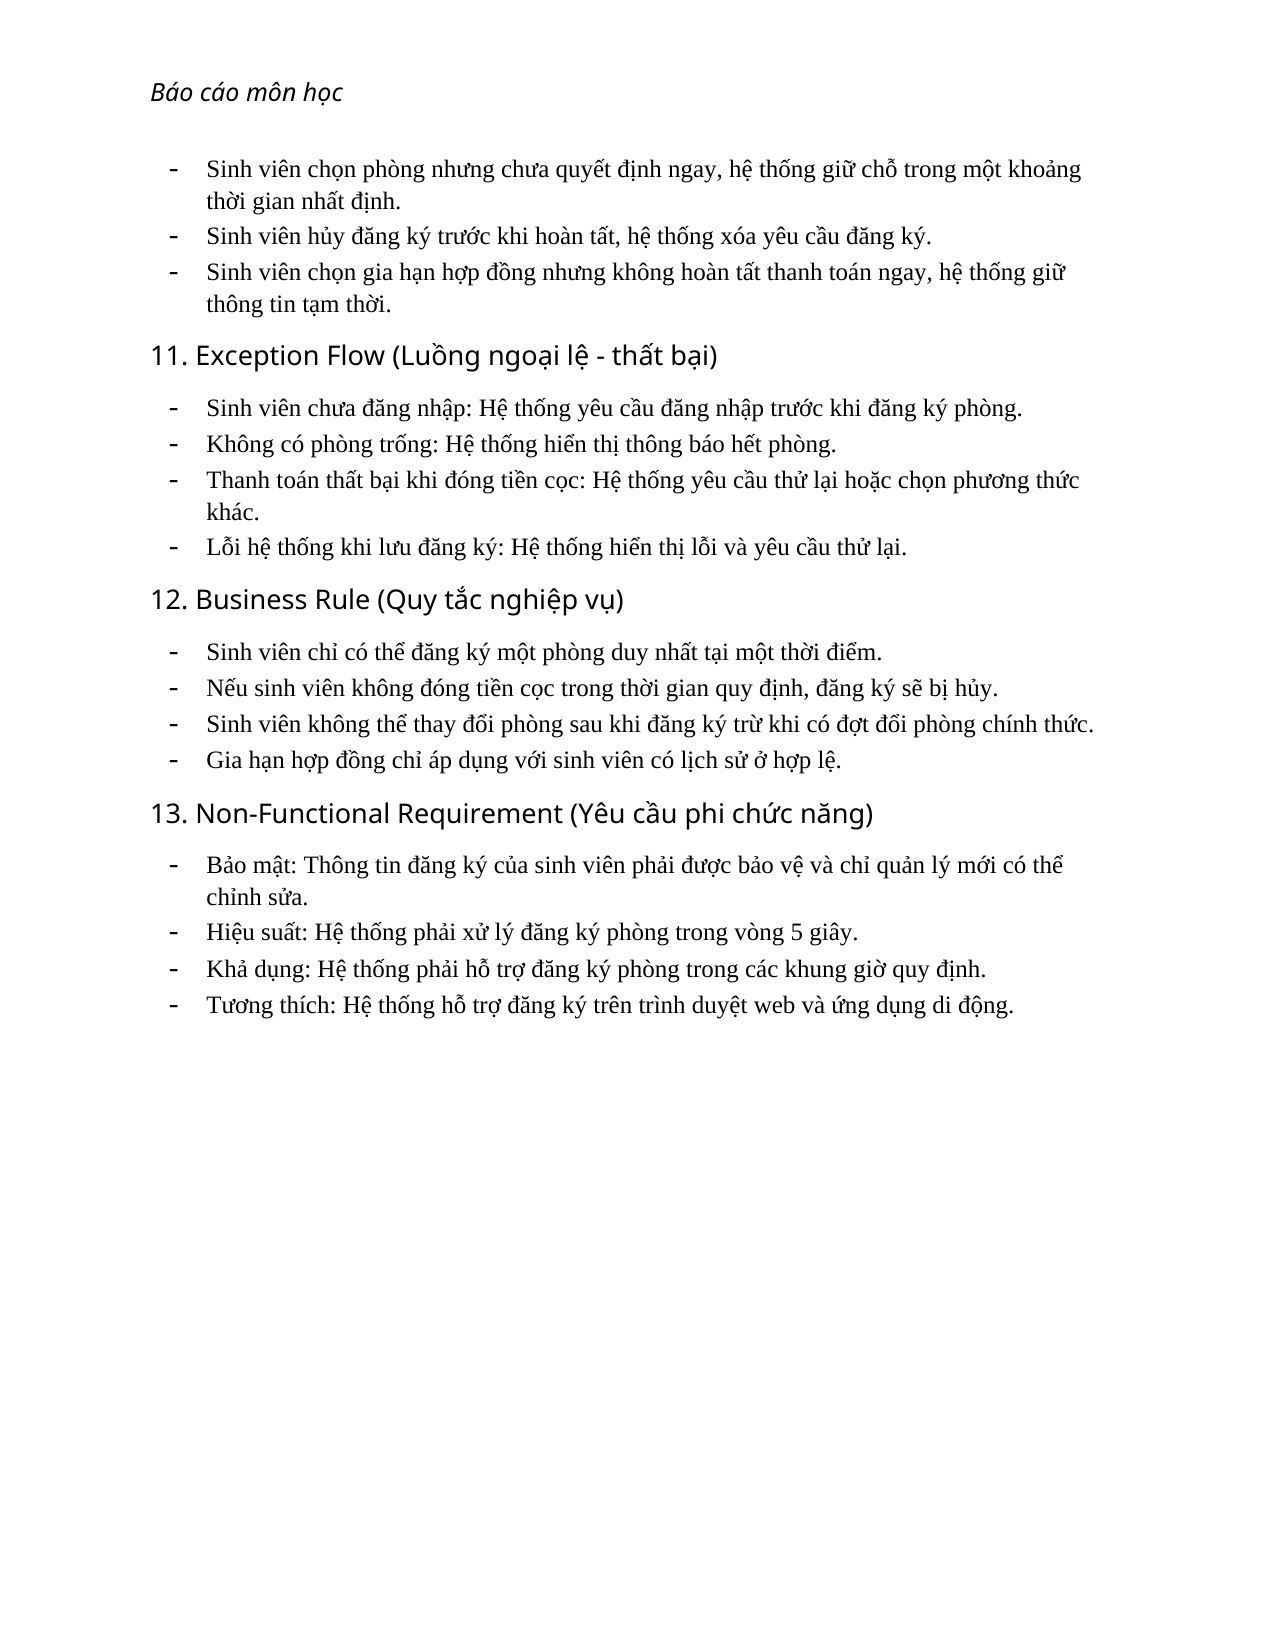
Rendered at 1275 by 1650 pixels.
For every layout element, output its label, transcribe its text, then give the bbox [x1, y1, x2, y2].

list Nếu sinh viên không đóng tiền cọc trong thời gian quy định, đăng ký sẽ bị hủy. [169, 669, 1124, 703]
text 11. Exception Flow (Luồng ngoại lệ - thất bại) [150, 337, 1125, 373]
list Sinh viên chọn gia hạn hợp đồng nhưng không hoàn tất thanh toán ngay, hệ thống giữ thông tin tạm thời. [169, 253, 1124, 318]
list Không có phòng trống: Hệ thống hiển thị thông báo hết phòng. [169, 425, 1124, 458]
list Sinh viên chọn phòng nhưng chưa quyết định ngay, hệ thống giữ chỗ trong một khoảng thời gian nhất định. [169, 150, 1124, 214]
list Bảo mật: Thông tin đăng ký của sinh viên phải được bảo vệ và chỉ quản lý mới có thể chỉnh sửa. [169, 847, 1124, 911]
text 13. Non-Functional Requirement (Yêu cầu phi chức năng) [150, 794, 1125, 831]
list Thanh toán thất bại khi đóng tiền cọc: Hệ thống yêu cầu thử lại hoặc chọn phương thức khác. [169, 461, 1124, 526]
list Sinh viên không thể thay đổi phòng sau khi đăng ký trừ khi có đợt đổi phòng chính thức. [169, 705, 1124, 739]
text 12. Business Rule (Quy tắc nghiệp vụ) [150, 581, 1125, 618]
list Tương thích: Hệ thống hỗ trợ đăng ký trên trình duyệt web và ứng dụng di động. [169, 986, 1124, 1019]
list Hiệu suất: Hệ thống phải xử lý đăng ký phòng trong vòng 5 giây. [169, 913, 1124, 947]
list Sinh viên chưa đăng nhập: Hệ thống yêu cầu đăng nhập trước khi đăng ký phòng. [169, 389, 1124, 422]
list Khả dụng: Hệ thống phải hỗ trợ đăng ký phòng trong các khung giờ quy định. [169, 950, 1124, 983]
list Sinh viên hủy đăng ký trước khi hoàn tất, hệ thống xóa yêu cầu đăng ký. [169, 217, 1124, 250]
list Lỗi hệ thống khi lưu đăng ký: Hệ thống hiển thị lỗi và yêu cầu thử lại. [169, 528, 1124, 562]
list Gia hạn hợp đồng chỉ áp dụng với sinh viên có lịch sử ở hợp lệ. [169, 742, 1124, 775]
list Sinh viên chỉ có thể đăng ký một phòng duy nhất tại một thời điểm. [169, 633, 1124, 667]
